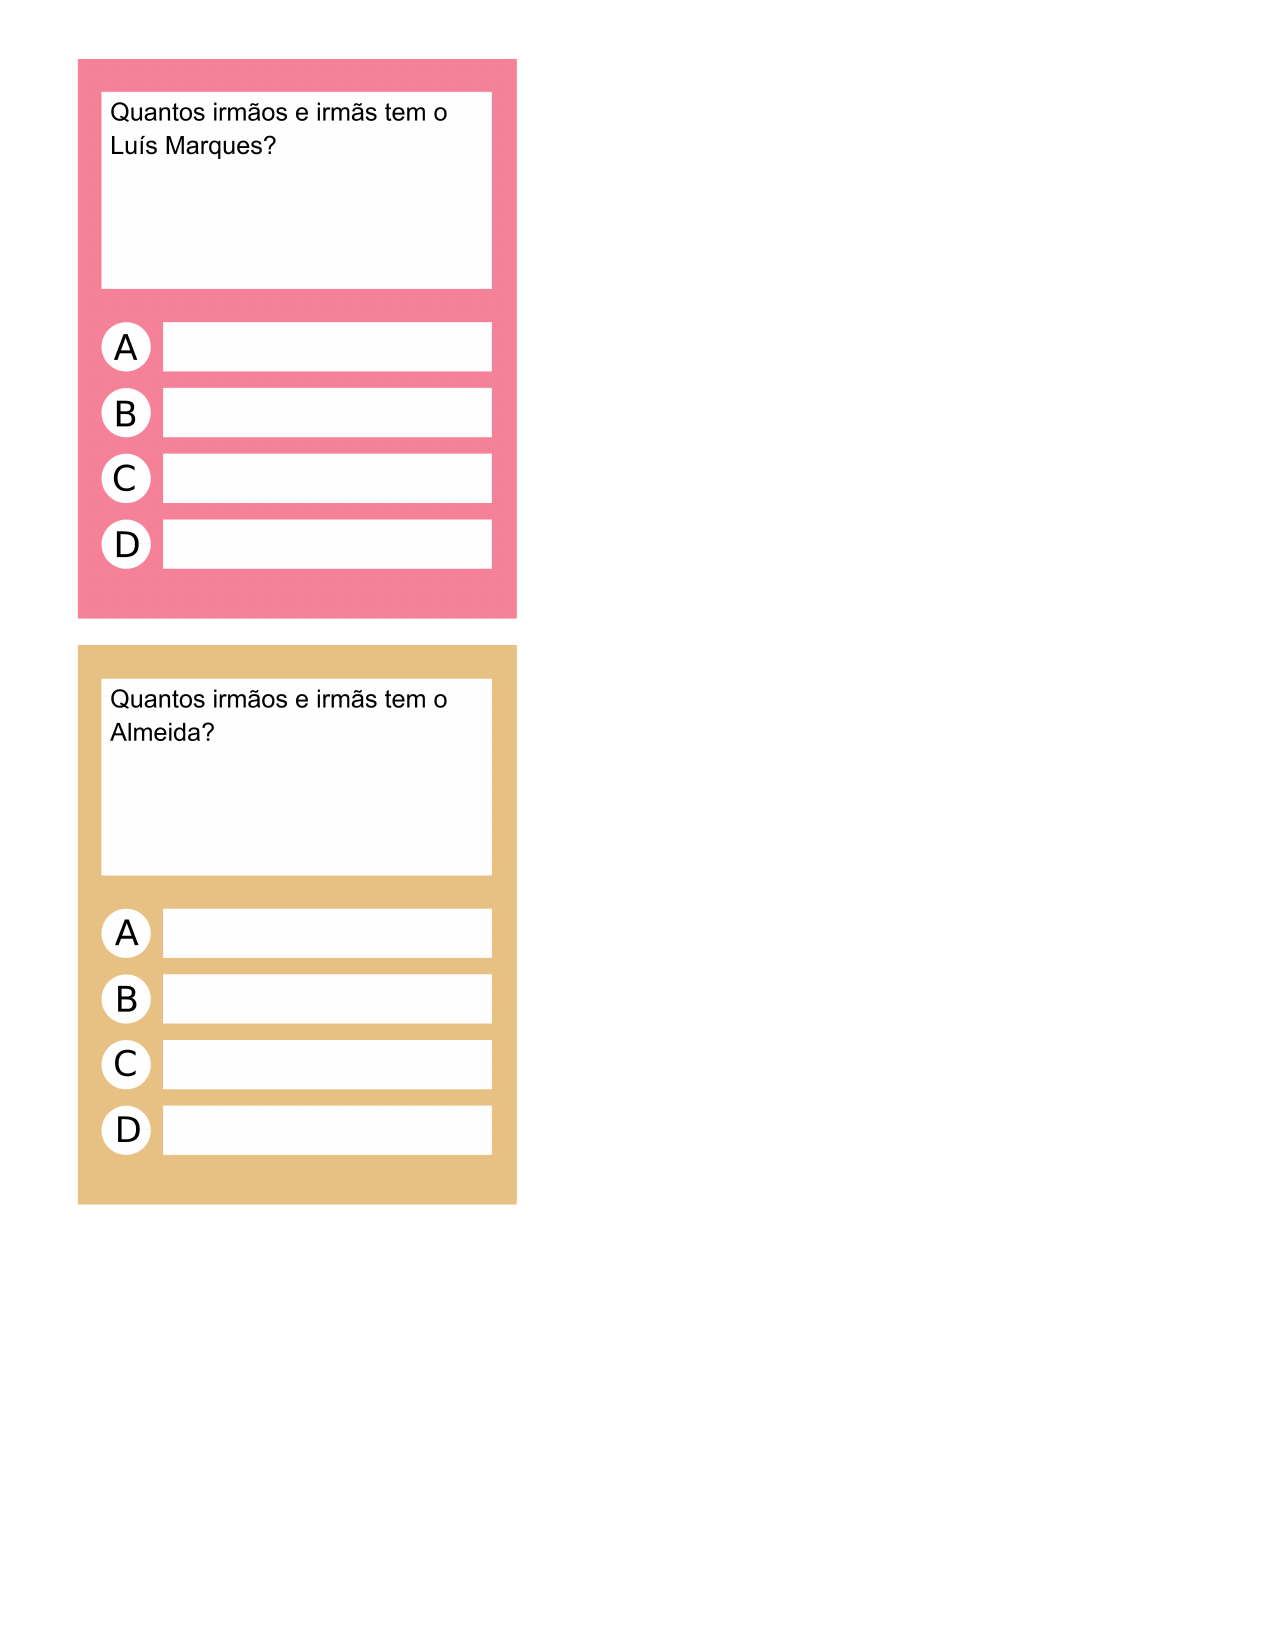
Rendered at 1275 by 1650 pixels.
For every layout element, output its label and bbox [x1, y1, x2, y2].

picture [77, 59, 521, 621]
picture [77, 645, 521, 1207]
